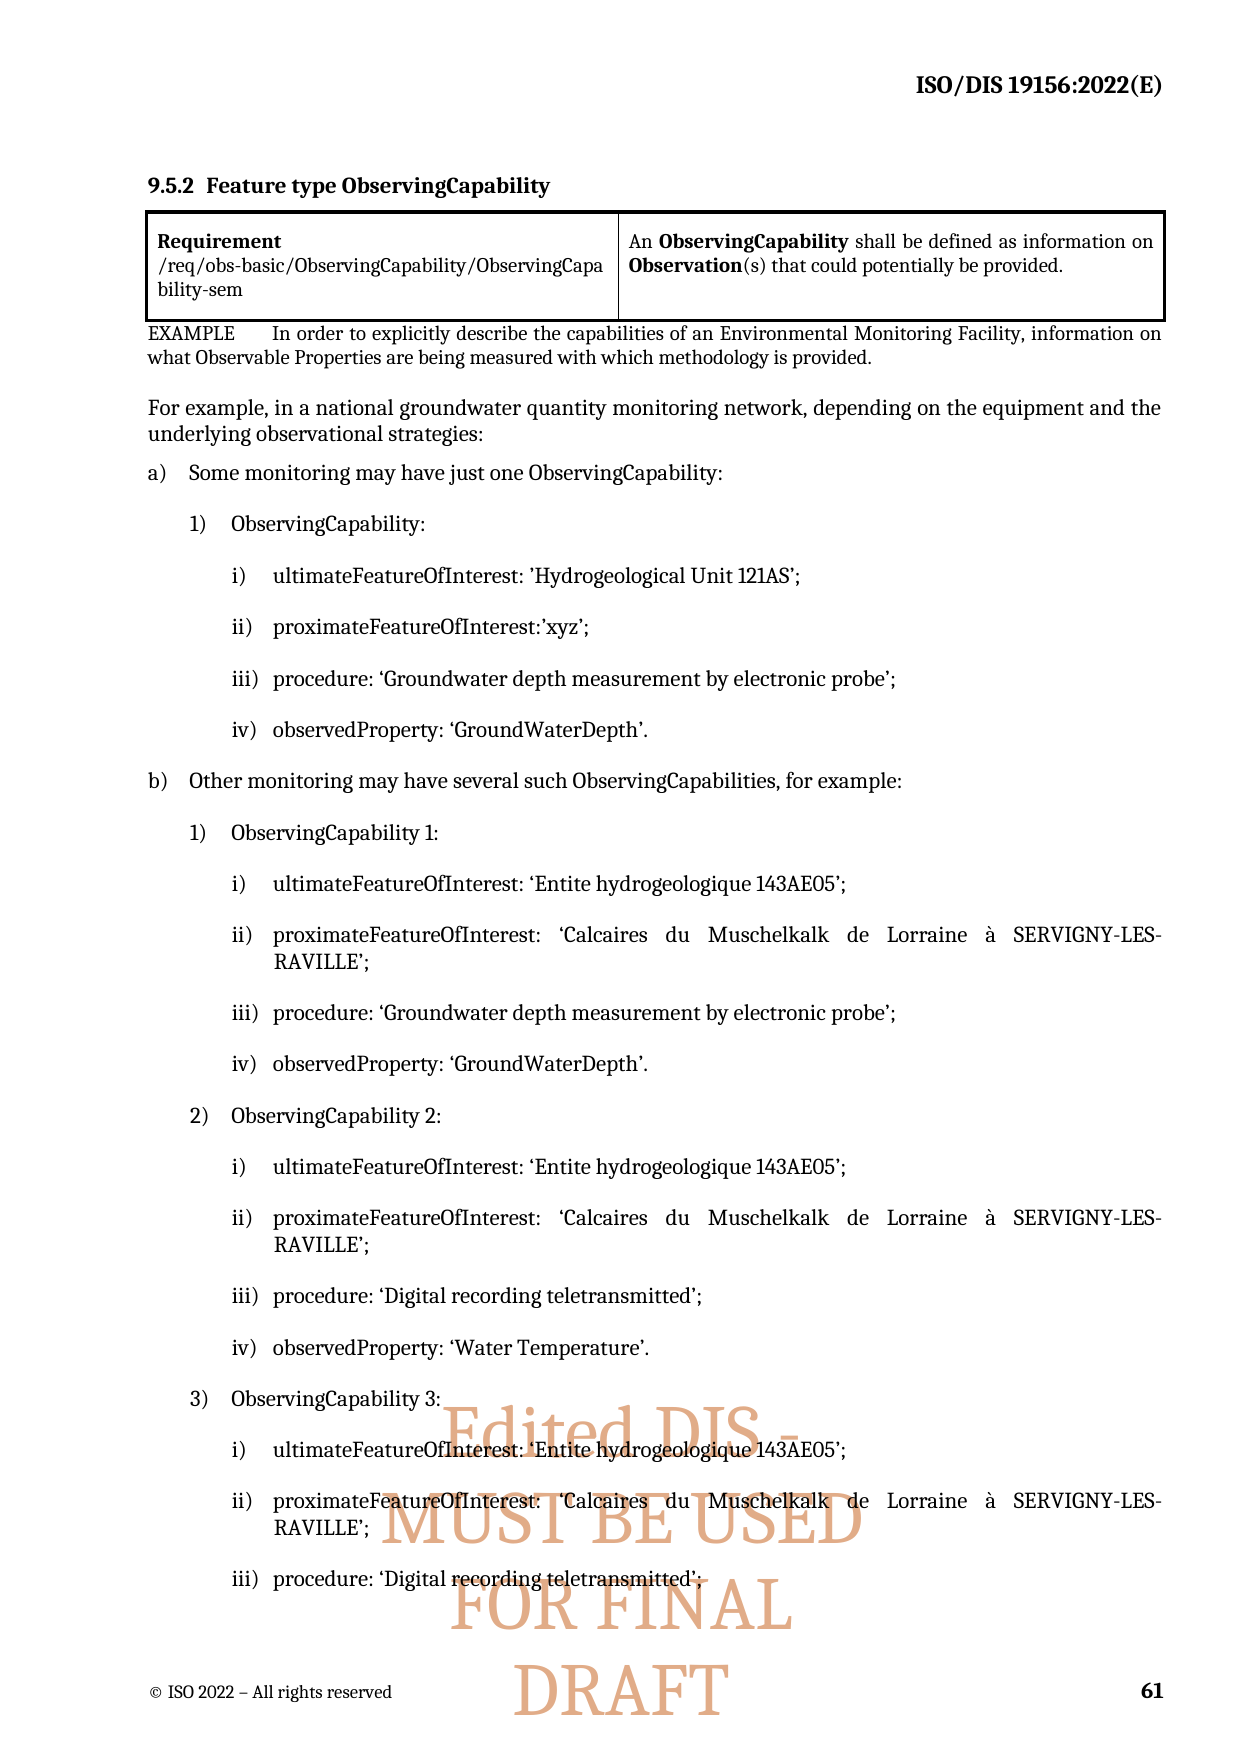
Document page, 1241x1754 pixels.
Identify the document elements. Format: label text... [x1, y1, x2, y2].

subtitle Feature type ObservingCapability [148, 174, 1163, 198]
list i) ultimateFeatureOfInterest: ‘Entite hydrogeologique 143AE05’; [232, 871, 1163, 897]
list iii) procedure: ‘Groundwater depth measurement by electronic probe’; [232, 665, 1163, 692]
table_header Requirement /req/obs-basic/ObservingCapability/ObservingCapability-sem [148, 214, 618, 319]
list ii) proximateFeatureOfInterest:’xyz’; [232, 614, 1163, 640]
list iii) procedure: ‘Digital recording teletransmitted’; [232, 1566, 1163, 1592]
list a) Some monitoring may have just one ObservingCapability: [148, 460, 1163, 486]
list ii) proximateFeatureOfInterest: ‘Calcaires du Muschelkalk de Lorraine à SERVIGNY-LES-RAVILLE’; [232, 922, 1163, 975]
list iii) procedure: ‘Groundwater depth measurement by electronic probe’; [232, 1000, 1163, 1026]
list 1) ObservingCapability: [190, 511, 1163, 538]
text For example in a national groundwater quantity monitoring network, depending on the equipment and the underlying observational strategies: [148, 395, 1163, 447]
list iv) observedProperty: ‘GroundWaterDepth’. [232, 1051, 1163, 1077]
list i) ultimateFeatureOfInterest: ‘Entite hydrogeologique 143AE05’; [232, 1437, 1163, 1463]
list iv) observedProperty: ‘Water Temperature’. [232, 1334, 1163, 1361]
list i) ultimateFeatureOfInterest: ‘Entite hydrogeologique 143AE05’; [232, 1154, 1163, 1180]
table_header on Observation(s) that could potentially be provided. [619, 214, 1163, 319]
list b) may have several such [148, 768, 1163, 794]
text EXAMPLE In order to explicitly describe the capabilities of an Environmental Monitoring Facility, . [148, 322, 1163, 370]
list iv) observedProperty: ‘GroundWaterDepth’. [232, 717, 1163, 743]
list 3) ObservingCapability 3: [190, 1386, 1163, 1412]
list ii) proximateFeatureOfInterest: ‘Calcaires du Muschelkalk de Lorraine à SERVIGNY-LES-RAVILLE’; [232, 1488, 1163, 1541]
list i) ultimateFeatureOfInterest: ’Hydrogeological Unit 121AS’; [232, 563, 1163, 589]
list 1) ObservingCapability 1: [190, 819, 1163, 846]
list 2) ObservingCapability 2: [190, 1102, 1163, 1129]
list iii) procedure: ‘Digital recording teletransmitted’; [232, 1283, 1163, 1309]
list ii) proximateFeatureOfInterest: ‘Calcaires du Muschelkalk de Lorraine à SERVIGNY-LES-RAVILLE’; [232, 1205, 1163, 1258]
